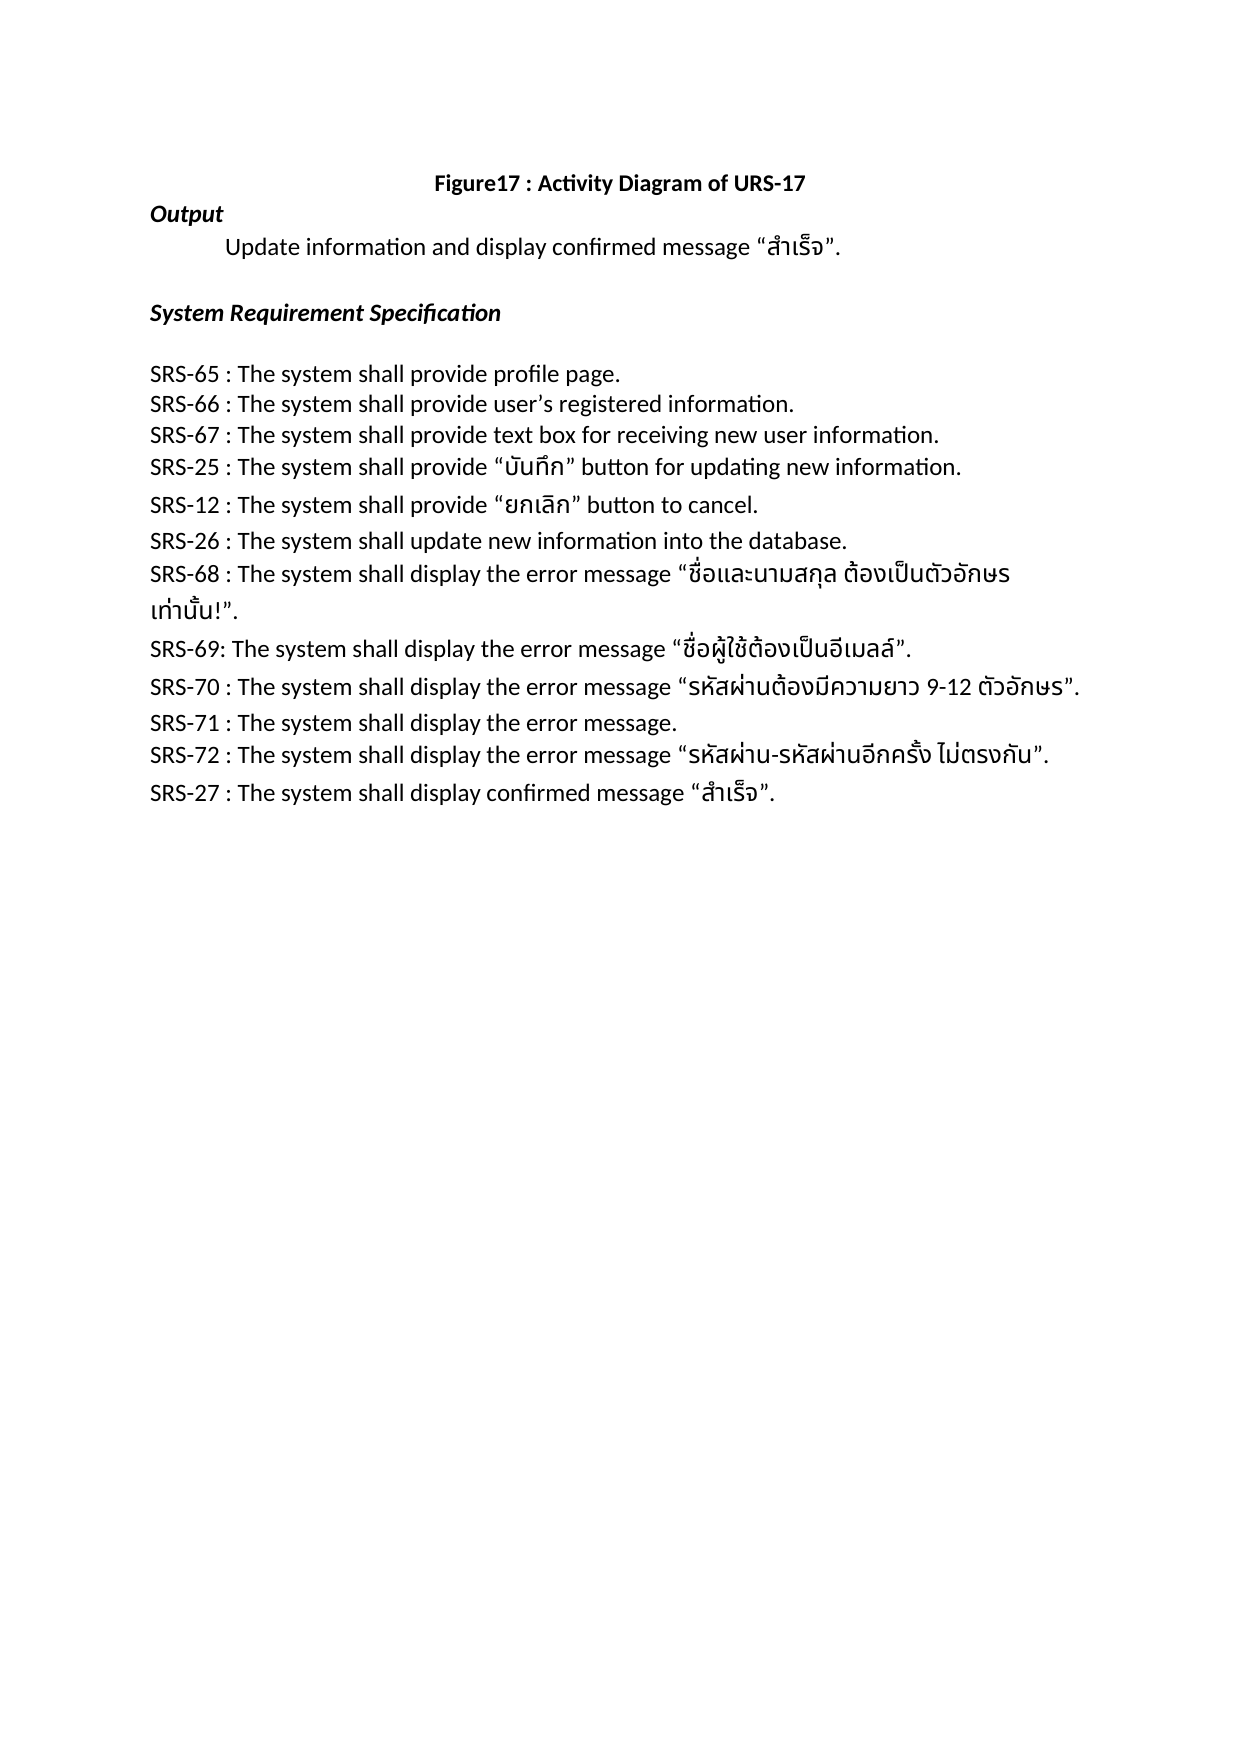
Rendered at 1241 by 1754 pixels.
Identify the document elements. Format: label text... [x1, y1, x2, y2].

text SRS-69: The system shall display the error message “ชื่อผู้ใช้ต้องเป็นอีเมลล์”. [150, 631, 1090, 669]
text SRS-27 : The system shall display confirmed message “สำเร็จ”. [150, 775, 1090, 813]
text SRS-70 : The system shall display the error message “รหัสผ่านต้องมีความยาว 9-12 ตัวอักษร”. [150, 669, 1090, 707]
text SRS-68 : The system shall display the error message “ชื่อและนามสกุล ต้องเป็นตัวอักษรเท่านั้น!”. [150, 555, 1090, 631]
text SRS-71 : The system shall display the error message. [150, 707, 1090, 737]
text SRS-66 : The system shall provide user’s registered information. [150, 388, 1090, 419]
text SRS-26 : The system shall update new information into the database. [150, 525, 1090, 555]
text Figure17 : Activity Diagram of URS-17 [150, 168, 1090, 198]
text SRS-65 : The system shall provide profile page. [150, 358, 1090, 388]
text Output [150, 198, 1090, 228]
text System Requirement Specification [150, 297, 1090, 327]
text Update information and display confirmed message “สำเร็จ”. [150, 228, 1090, 266]
text SRS-72 : The system shall display the error message “รหัสผ่าน-รหัสผ่านอีกครั้ง ไม่ตรงกัน”. [150, 737, 1090, 775]
text SRS-12 : The system shall provide “ยกเลิก” button to cancel. [150, 487, 1090, 525]
text SRS-25 : The system shall provide “บันทึก” button for updating new information. [150, 449, 1090, 487]
text SRS-67 : The system shall provide text box for receiving new user information. [150, 419, 1090, 449]
